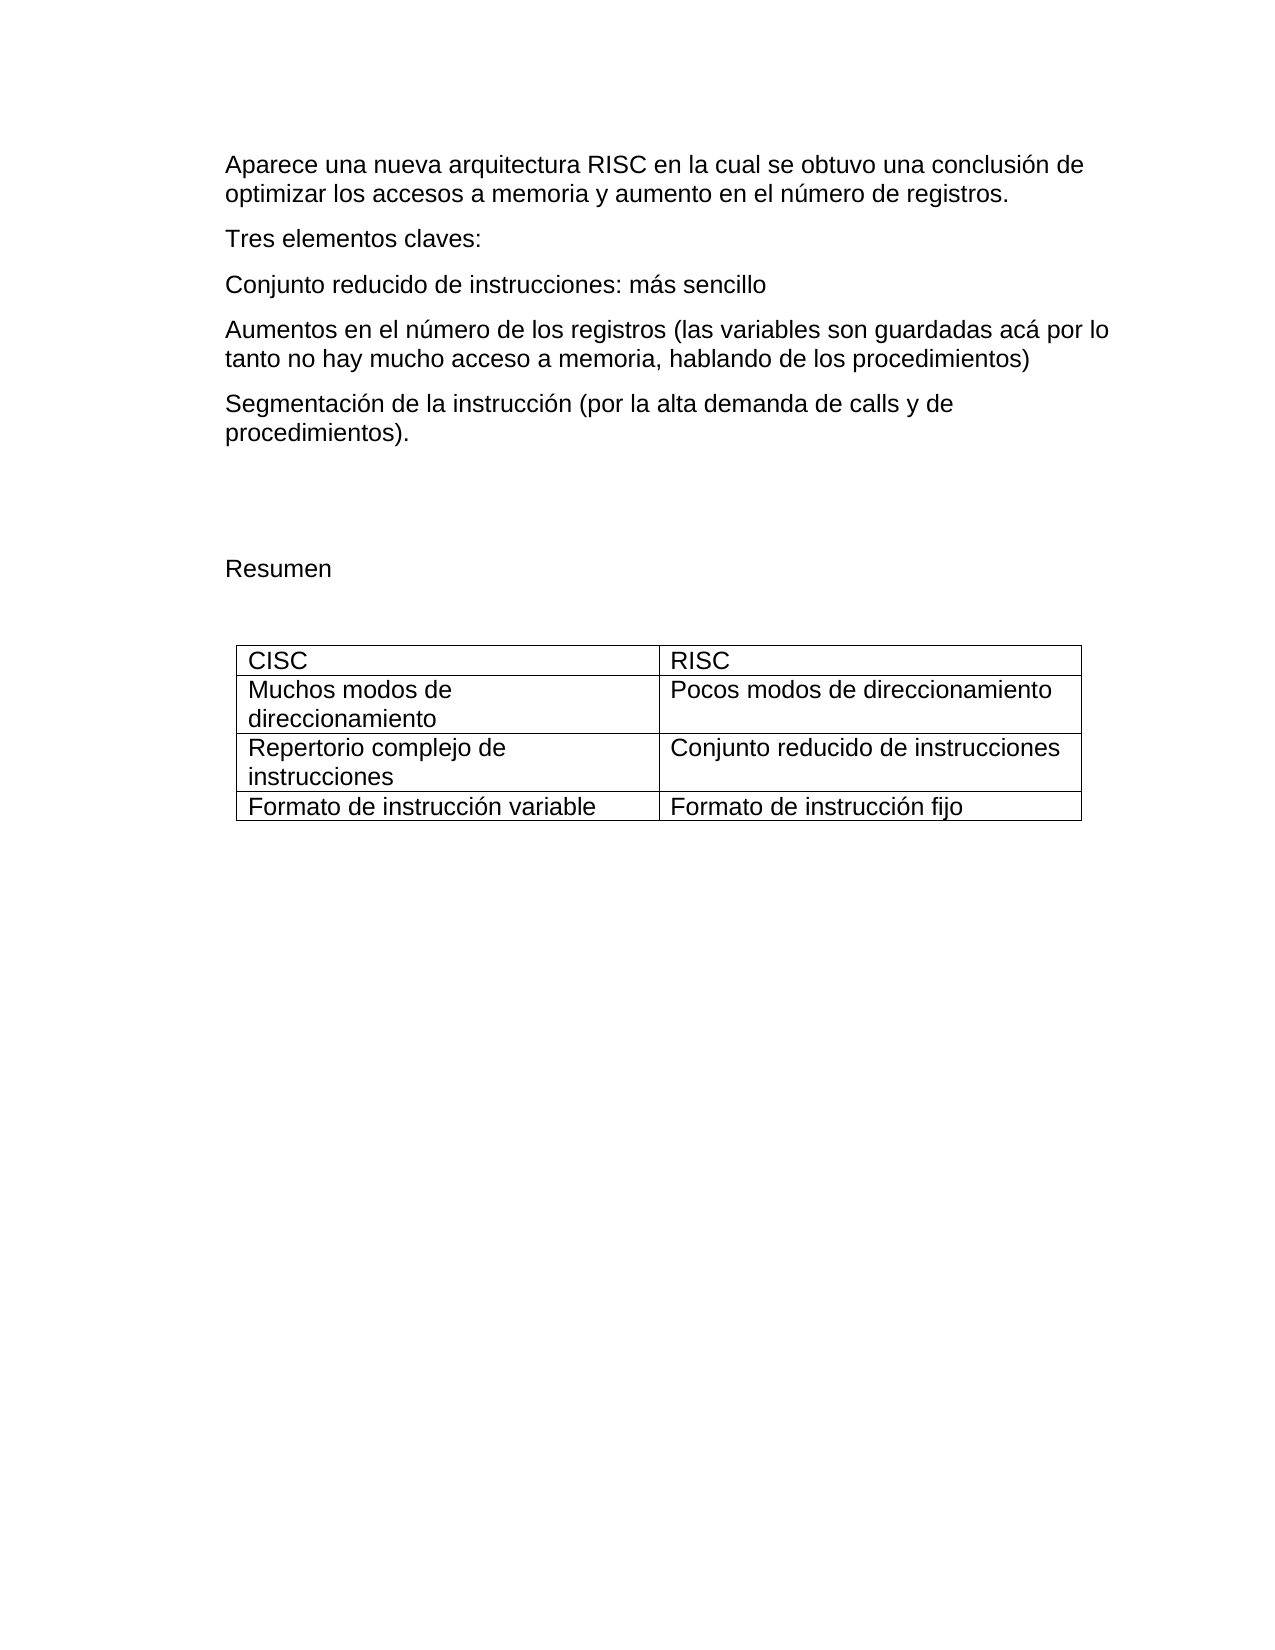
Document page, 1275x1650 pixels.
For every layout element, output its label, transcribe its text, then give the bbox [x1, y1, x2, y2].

text Tres elementos claves: [225, 224, 1125, 253]
text Segmentación de la instrucción (por la alta demanda de calls y de procedimientos). [225, 389, 1125, 447]
text Aparece una nueva arquitectura RISC en la cual se obtuvo una conclusión de optimizar los accesos a memoria y aumento en el número de registros. [225, 150, 1125, 207]
text Conjunto reducido de instrucciones: más sencillo [225, 269, 1125, 298]
table_cell Muchos modos de direccionamiento [237, 676, 659, 733]
table_cell Formato de instrucción variable [237, 792, 659, 820]
text Aumentos en el número de los registros (las variables son guardadas acá por lo tanto no hay mucho acceso a memoria, hablando de los procedimientos) [225, 315, 1125, 372]
table_cell Pocos modos de direccionamiento [660, 676, 1081, 733]
table_cell Formato de instrucción fijo [660, 792, 1081, 820]
table_header CISC [237, 646, 659, 674]
table_header RISC [660, 646, 1081, 674]
table_cell Conjunto reducido de instrucciones [660, 734, 1081, 791]
table_cell Repertorio complejo de instrucciones [237, 734, 659, 791]
text Resumen [225, 554, 1125, 583]
